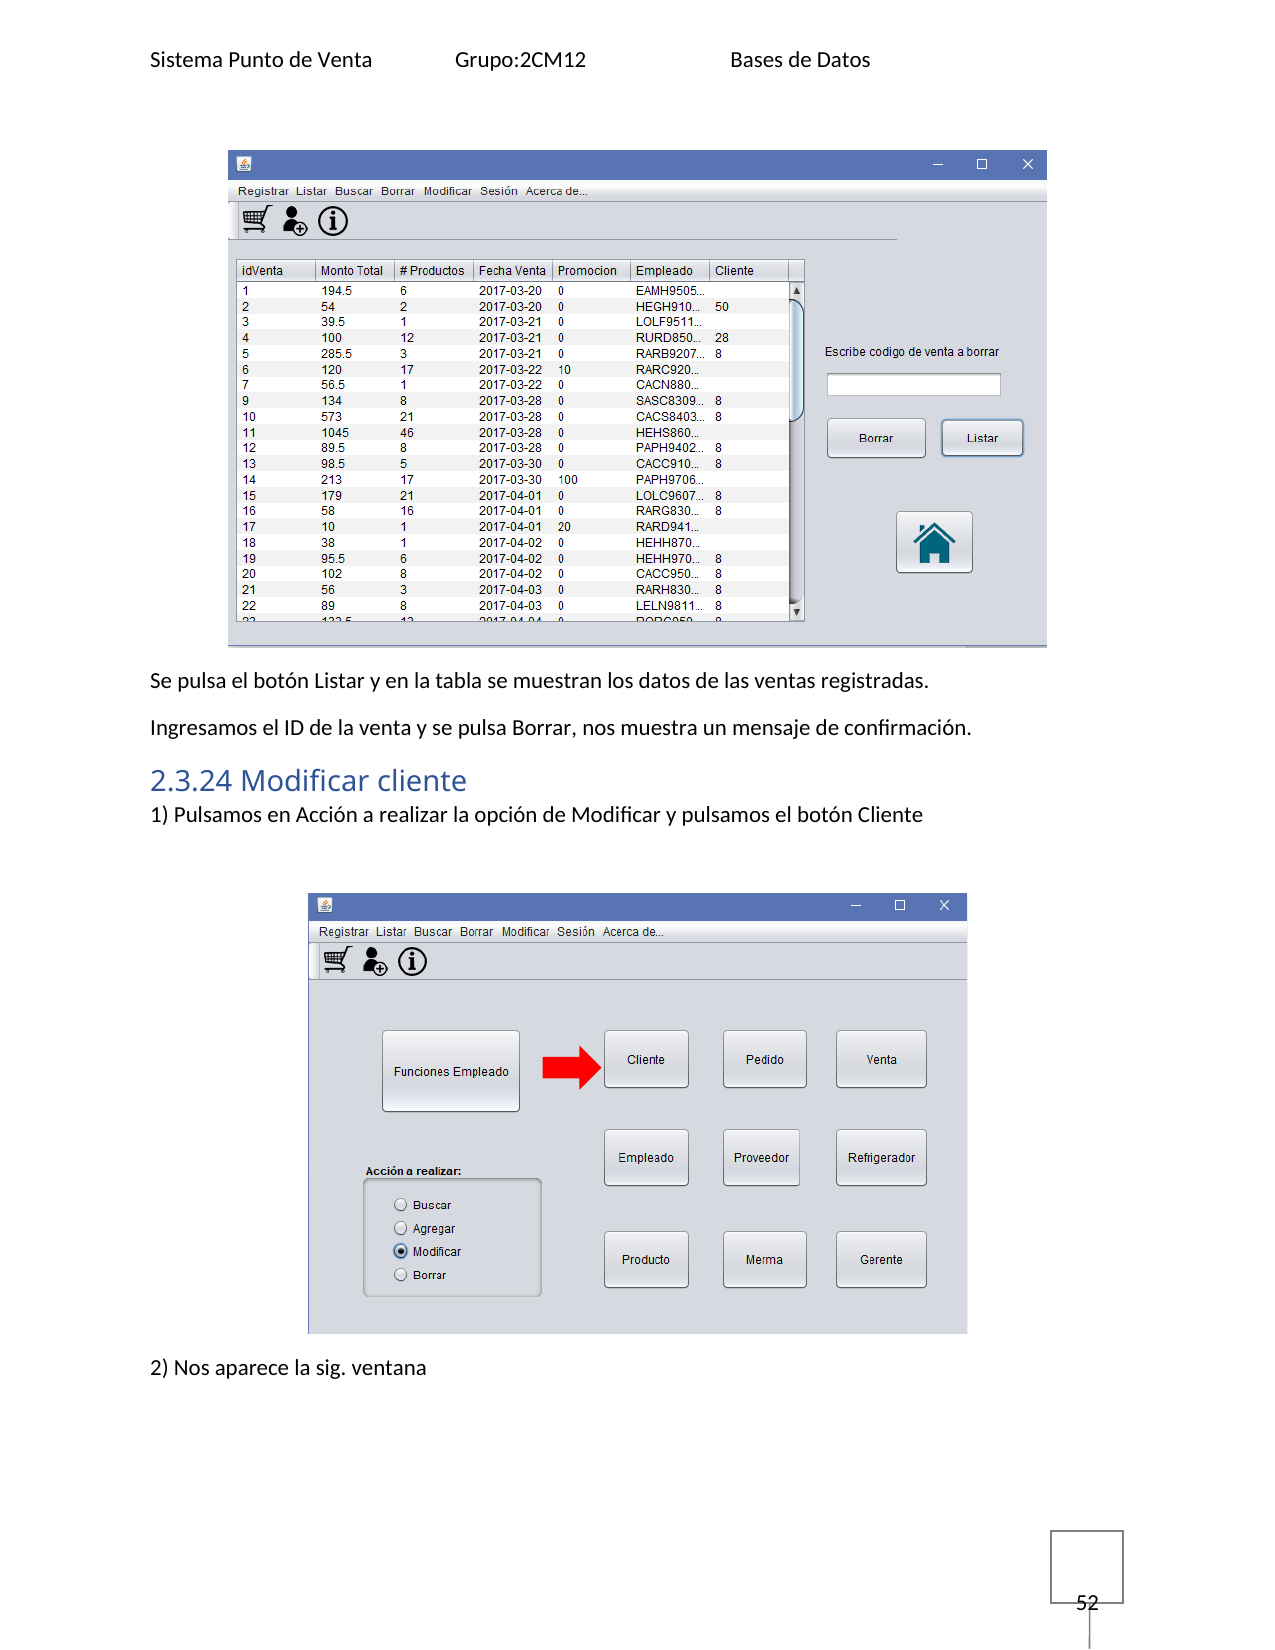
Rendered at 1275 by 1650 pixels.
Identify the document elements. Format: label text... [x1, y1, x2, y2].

text Ingresamos el ID de la venta y se pulsa Borrar, nos muestra un mensaje de confirmación. [150, 713, 1125, 741]
text 1) Pulsamos en Acción a realizar la opción de Modificar y pulsamos el botón Cliente [150, 800, 1125, 828]
picture [307, 893, 968, 1334]
text 2) Nos aparece la sig. ventana [150, 1353, 1125, 1381]
subtitle 2.3.24 Modificar cliente [150, 760, 1125, 800]
text Se pulsa el botón Listar y en la tabla se muestran los datos de las ventas registradas. [150, 667, 1125, 694]
picture [228, 150, 1047, 648]
